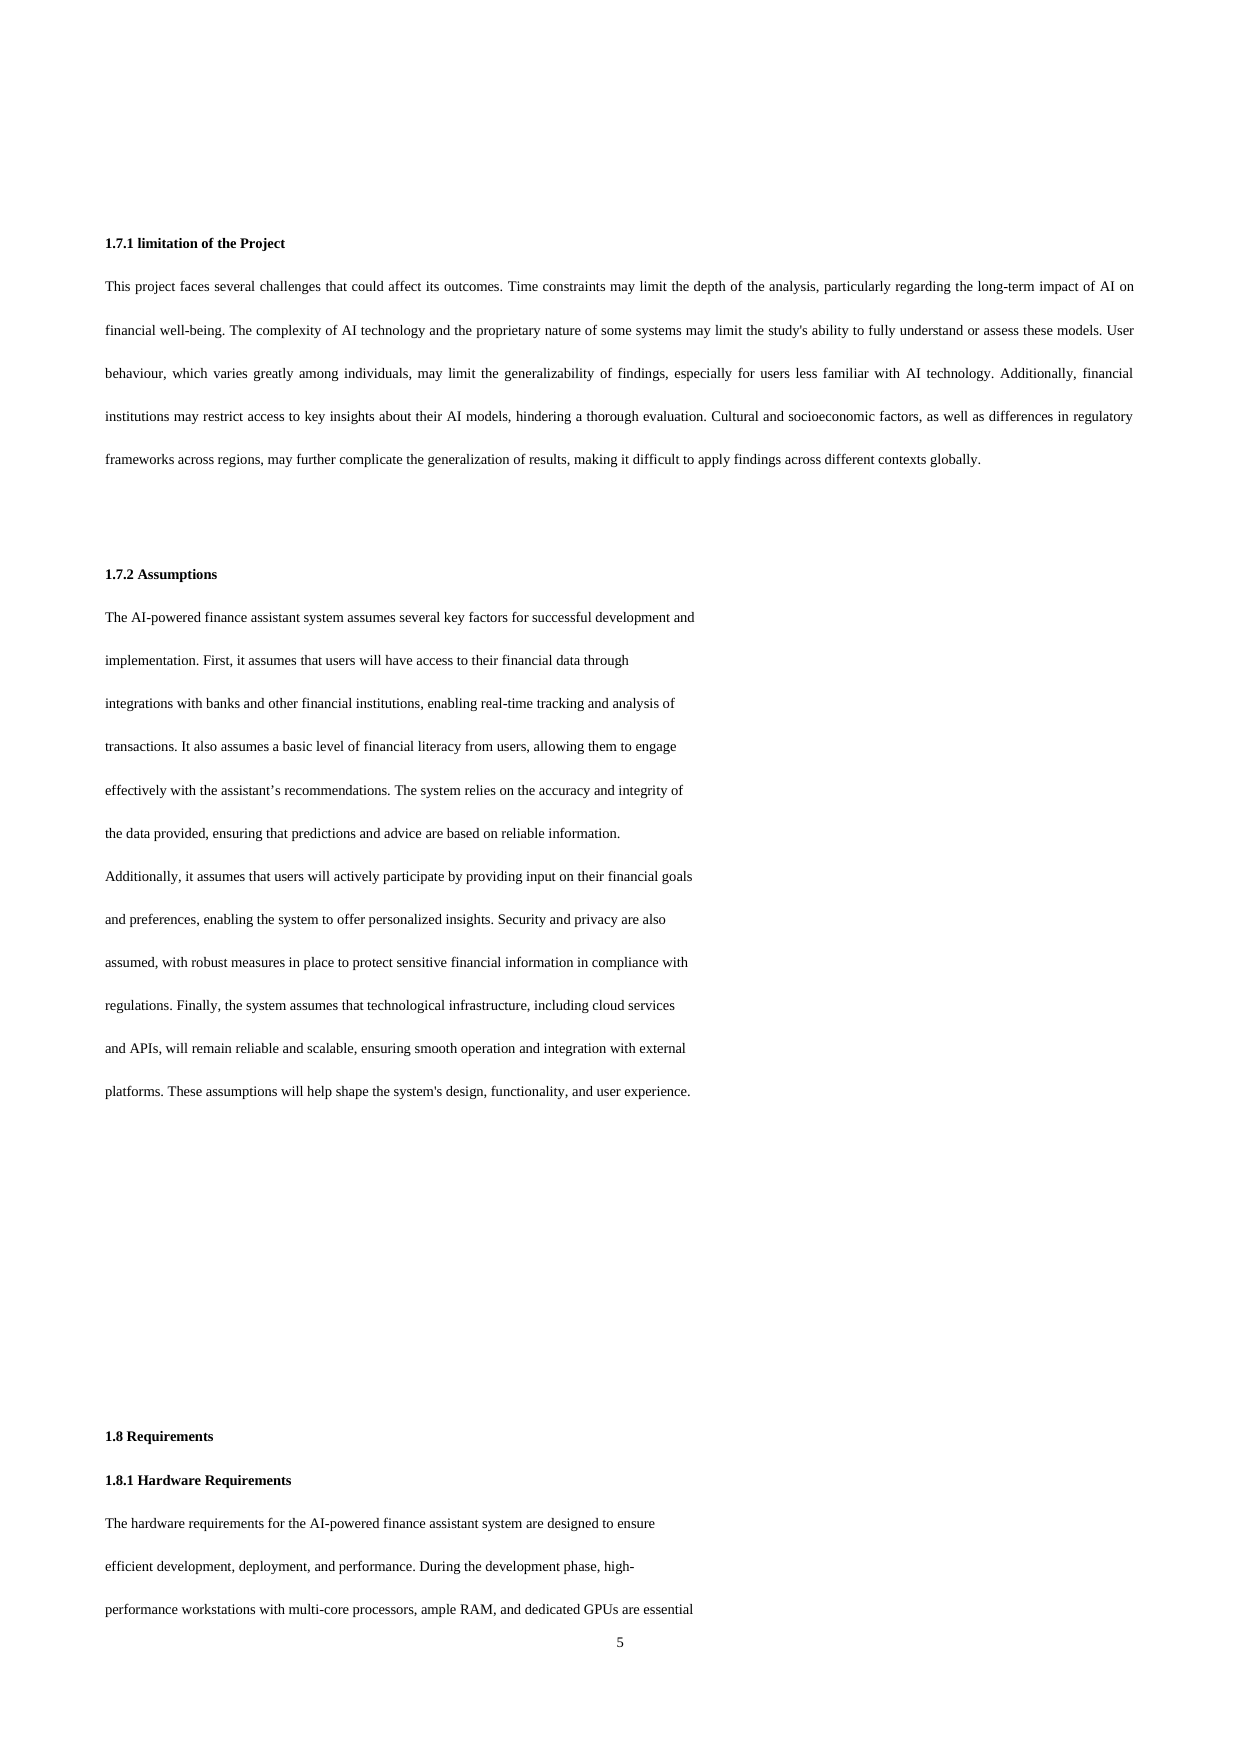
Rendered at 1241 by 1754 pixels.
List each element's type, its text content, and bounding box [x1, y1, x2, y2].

text integrations with banks and other financial institutions, enabling real-time tracking and analysis of [105, 683, 1135, 712]
text the data provided, ensuring that predictions and advice are based on reliable information. [105, 812, 1135, 841]
subtitle 1.8.1 Hardware Requirements [105, 1459, 1135, 1488]
text Additionally, it assumes that users will actively participate by providing input on their financial goals [105, 856, 1135, 884]
text This project faces several challenges that could affect its outcomes. Time constraints may limit the depth of the analysis, particularly regarding the long-term impact of AI on financial well-being. The complexity of AI technology and the proprietary nature of some systems may limit the study's ability to fully understand or assess these models. User behaviour, which varies greatly among individuals, may limit the generalizability of findings, especially for users less familiar with AI technology. Additionally, financial institutions may restrict access to key insights about their AI models, hindering a thorough evaluation. Cultural and socioeconomic factors, as well as differences in regulatory frameworks across regions, may further complicate the generalization of results, making it difficult to apply findings across different contexts globally. [105, 266, 1135, 467]
subtitle 1.7.1 limitation of the Project [105, 223, 1135, 252]
text performance workstations with multi-core processors, ample RAM, and dedicated GPUs are essential [105, 1589, 1135, 1617]
text platforms. These assumptions will help shape the system's design, functionality, and user experience. [105, 1071, 1135, 1100]
text The AI-powered finance assistant system assumes several key factors for successful development and [105, 597, 1135, 626]
text regulations. Finally, the system assumes that technological infrastructure, including cloud services [105, 985, 1135, 1014]
text effectively with the assistant’s recommendations. The system relies on the accuracy and integrity of [105, 769, 1135, 798]
subtitle 1.8 Requirements [105, 1416, 1135, 1445]
text and APIs, will remain reliable and scalable, ensuring smooth operation and integration with external [105, 1028, 1135, 1057]
text assumed, with robust measures in place to protect sensitive financial information in compliance with [105, 942, 1135, 971]
text The hardware requirements for the AI-powered finance assistant system are designed to ensure [105, 1502, 1135, 1531]
text transactions. It also assumes a basic level of financial literacy from users, allowing them to engage [105, 726, 1135, 755]
text and preferences, enabling the system to offer personalized insights. Security and privacy are also [105, 899, 1135, 927]
text efficient development, deployment, and performance. During the development phase, high- [105, 1546, 1135, 1574]
text implementation. First, it assumes that users will have access to their financial data through [105, 640, 1135, 669]
subtitle 1.7.2 Assumptions [105, 554, 1135, 582]
